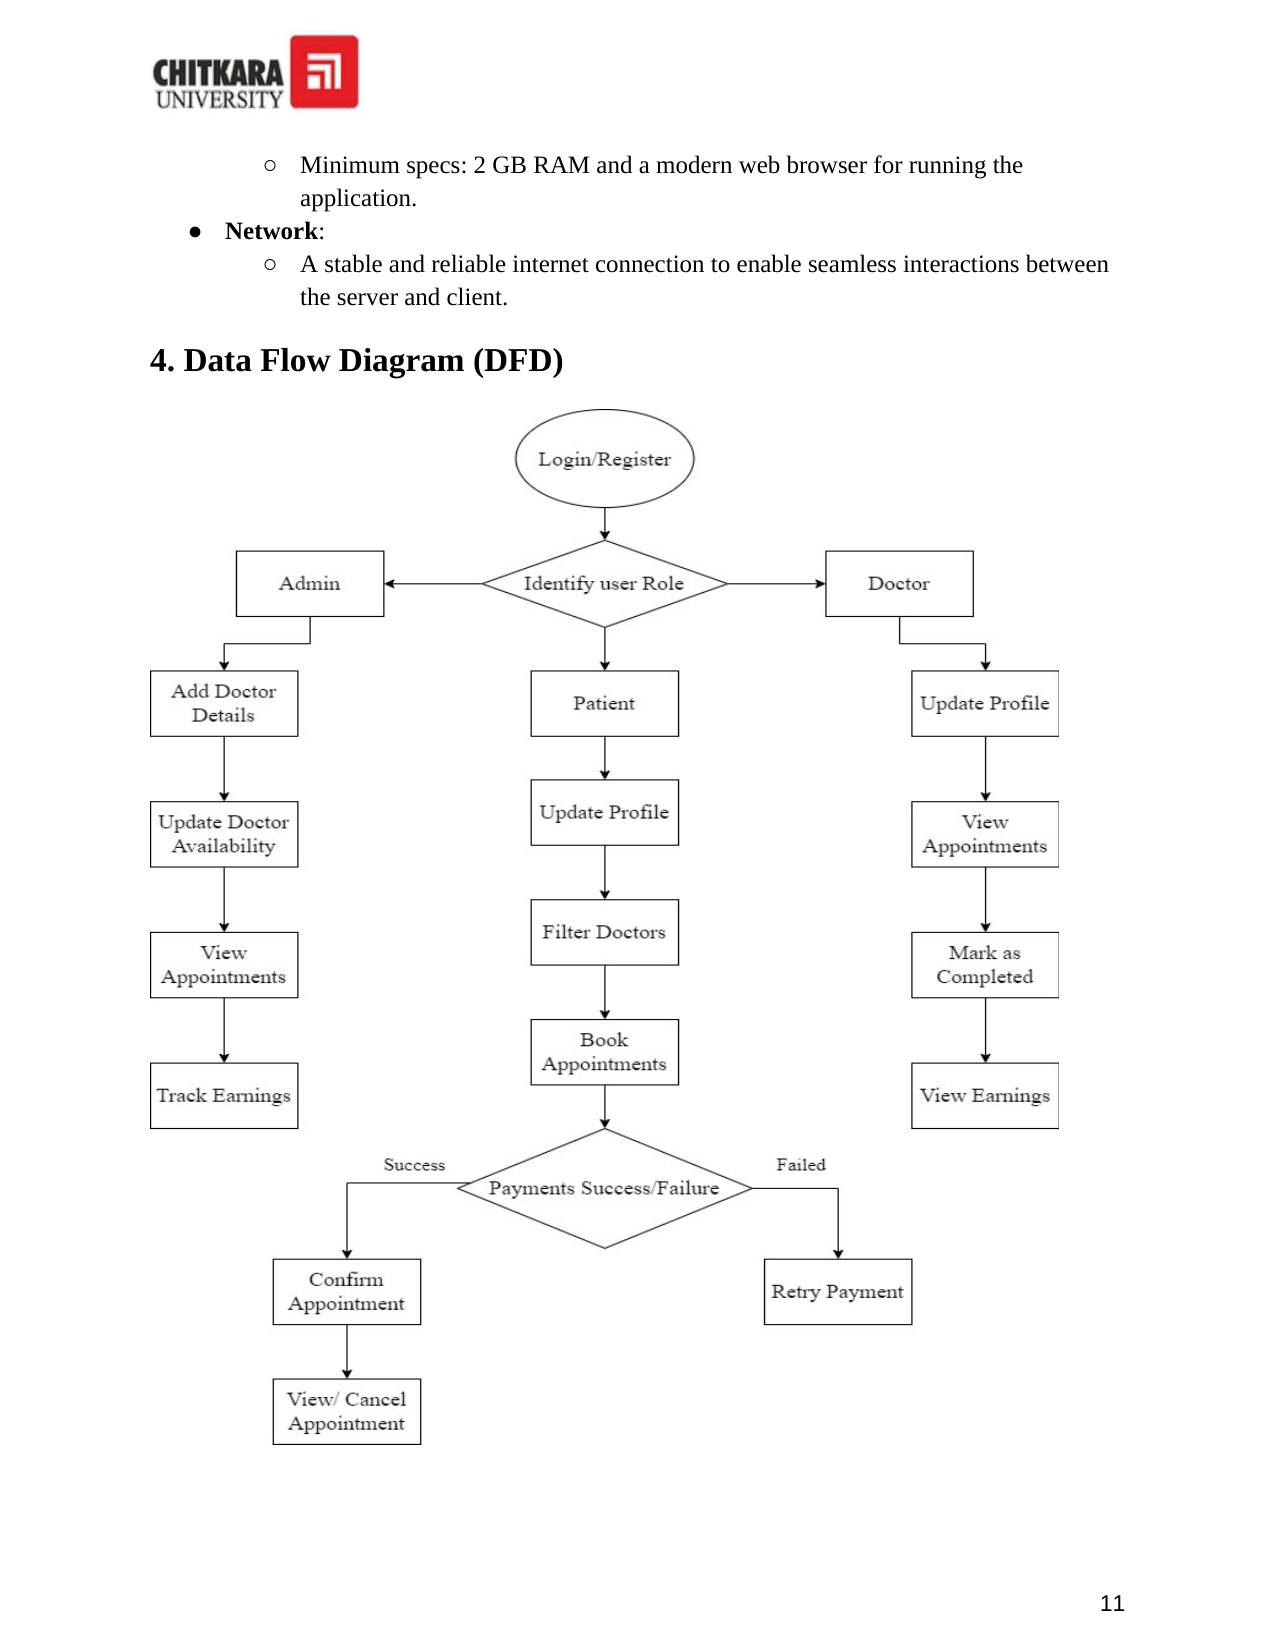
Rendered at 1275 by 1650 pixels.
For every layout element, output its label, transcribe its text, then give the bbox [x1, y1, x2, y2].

text 4. Data Flow Diagram (DFD) [150, 340, 1125, 378]
list Minimum specs: 2 GB RAM and a modern web browser for running the application. [262, 150, 1125, 212]
list A stable and reliable internet connection to enable seamless interactions between the server and client. [262, 249, 1125, 311]
picture [150, 409, 1059, 1445]
list Network: [187, 216, 1125, 245]
picture [150, 30, 366, 116]
